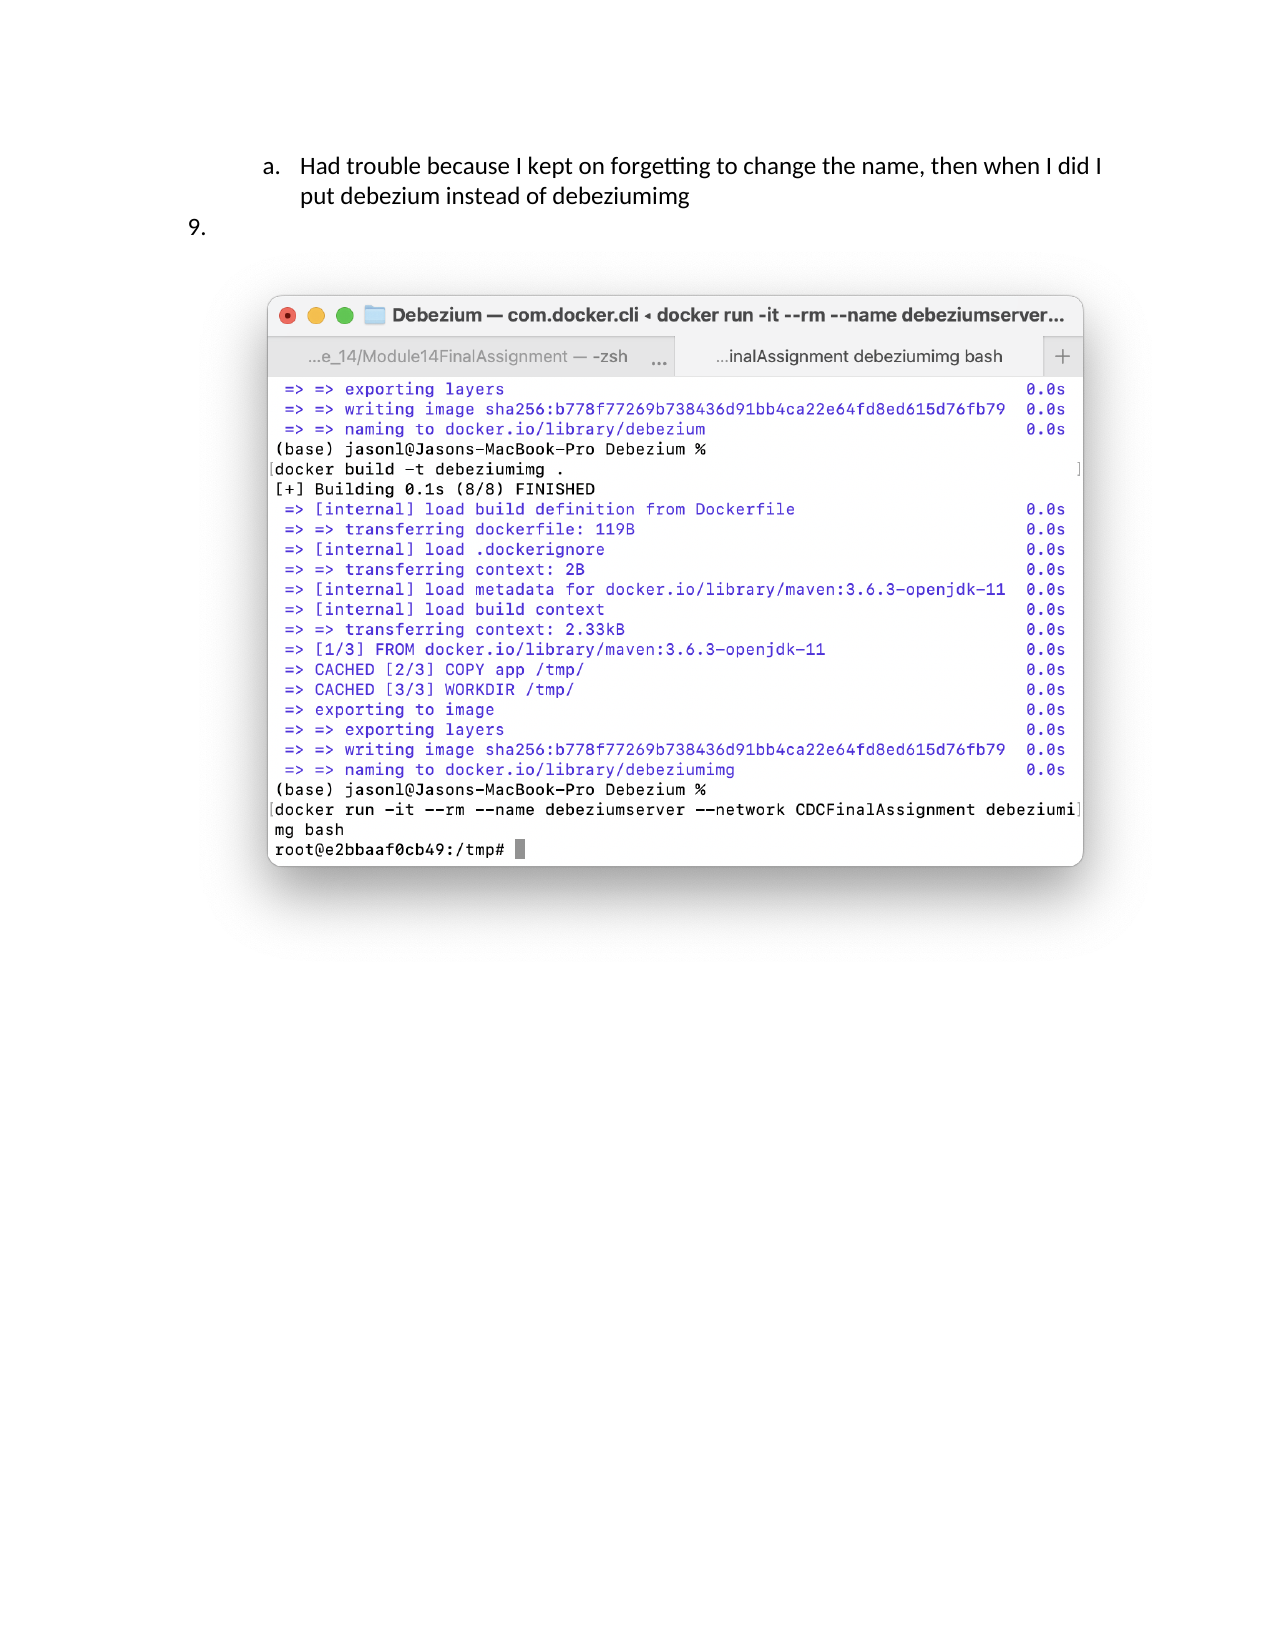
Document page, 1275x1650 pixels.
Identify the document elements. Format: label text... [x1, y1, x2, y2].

list Had trouble because I kept on forgetting to change the name, then when I did I put debezium instead of debeziumimg [262, 150, 1125, 211]
picture [187, 241, 1163, 972]
